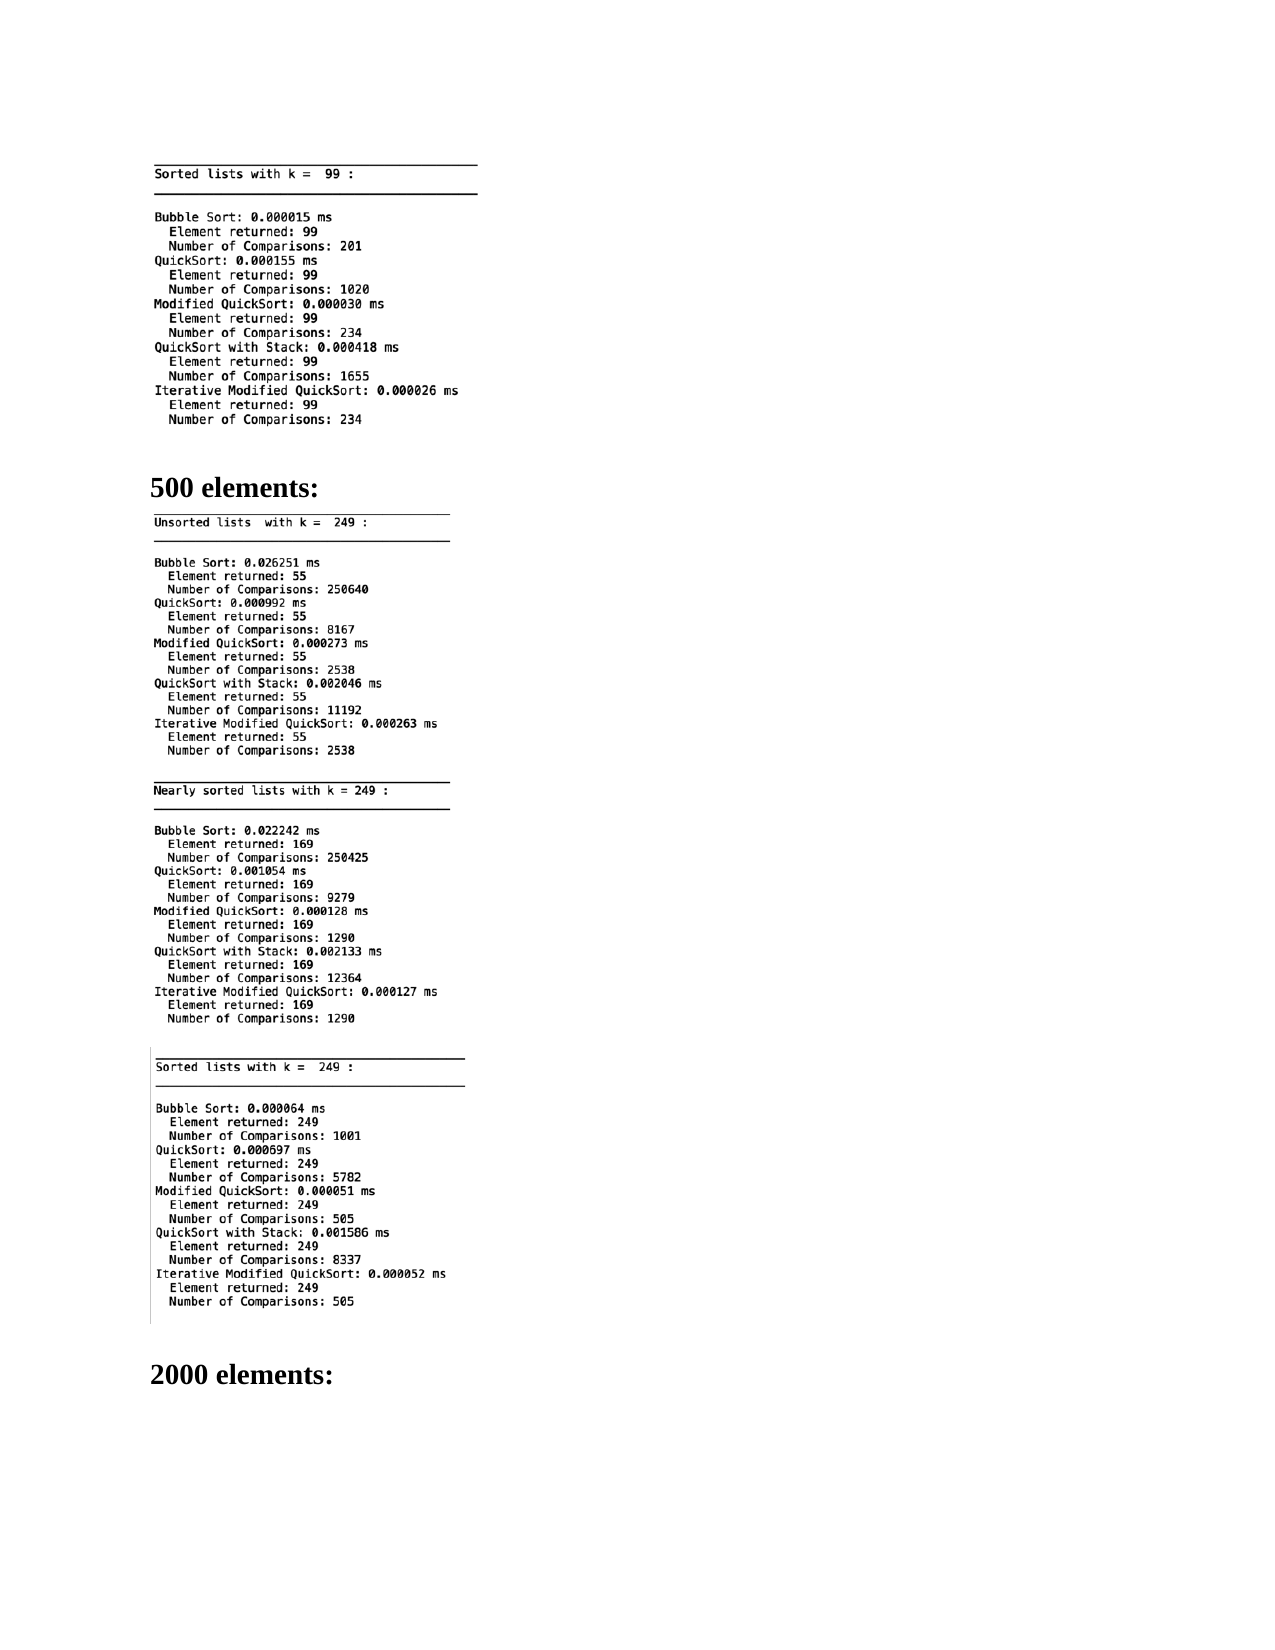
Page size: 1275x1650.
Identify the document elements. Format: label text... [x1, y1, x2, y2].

picture [150, 503, 466, 1324]
text 2000 elements: [150, 1357, 1125, 1390]
picture [150, 150, 478, 437]
text 500 elements: [150, 470, 1125, 504]
